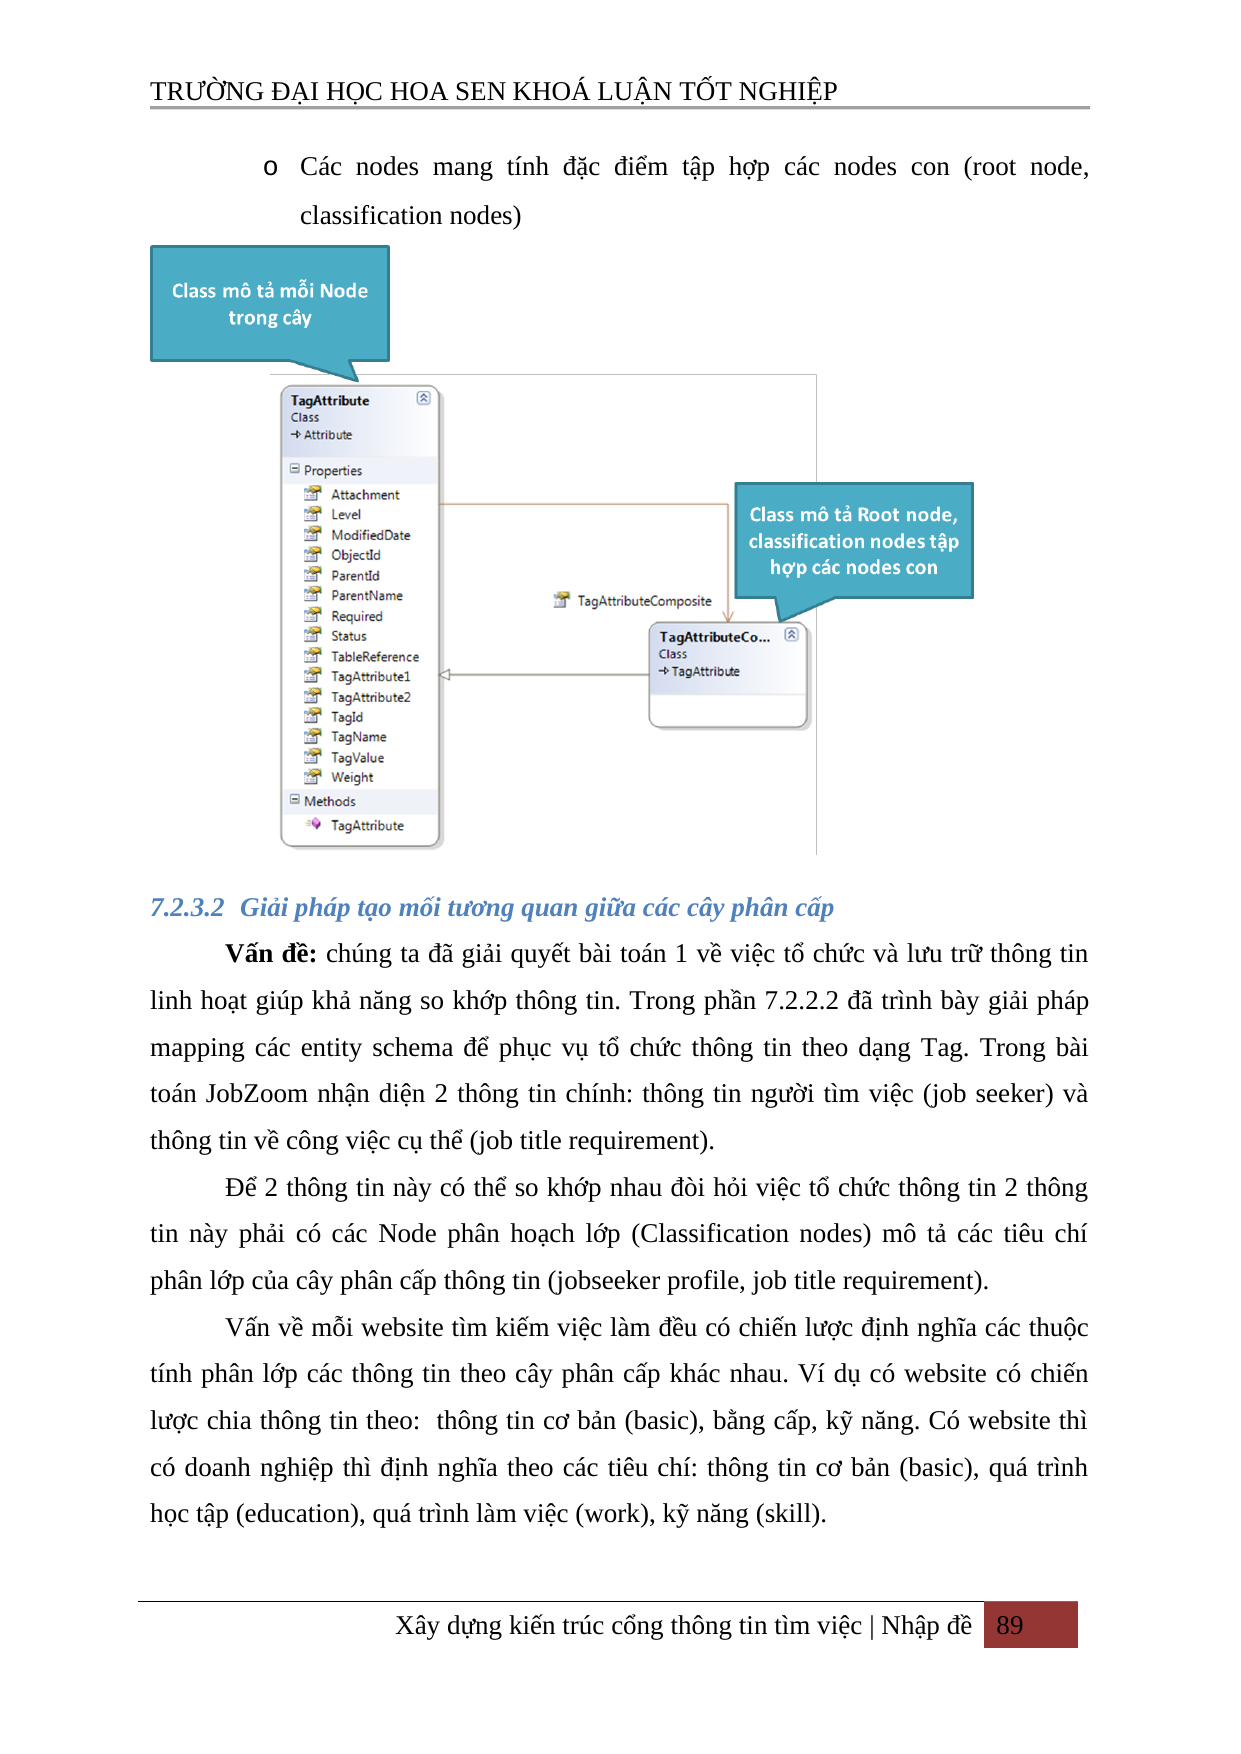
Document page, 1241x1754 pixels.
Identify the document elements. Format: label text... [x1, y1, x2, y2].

text Vấn về mỗi website tìm kiếm việc làm đều có chiến lược định nghĩa các thuộc tính phân lớp các thông tin theo cây phân cấp khác nhau. Ví dụ có website có chiến lược chia thông tin theo: thông tin cơ bản (basic), bằng cấp, kỹ năng. Có website thì có doanh nghiệp thì định nghĩa theo các tiêu chí: thông tin cơ bản (basic), quá trình học tập (education), quá trình làm việc (work), kỹ năng (skill). [150, 1311, 1090, 1529]
picture [150, 245, 978, 855]
text Để 2 thông tin này có thể so khớp nhau đòi hỏi việc tổ chức thông tin 2 thông tin này phải có các Node phân hoạch lớp (Classification nodes) mô tả các tiêu chí phân lớp của cây phân cấp thông tin (jobseeker profile, job title requirement). [150, 1171, 1090, 1295]
list Các nodes mang tính đặc điểm tập hợp các nodes con (root node, classification nodes) [262, 150, 1090, 230]
text Vấn đề: chúng ta đã giải quyết bài toán 1 về việc tổ chức và lưu trữ thông tin linh hoạt giúp khả năng so khớp thông tin. Trong phần 7.2.2.2 đã trình bày giải pháp mapping các entity schema để phục vụ tổ chức thông tin theo dạng Tag. Trong bài toán JobZoom nhận diện 2 thông tin chính: thông tin người tìm việc (job seeker) và thông tin về công việc cụ thể (job title requirement). [150, 938, 1090, 1155]
subtitle Giải pháp tạo mối tương quan giữa các cây phân cấp [150, 891, 1090, 922]
